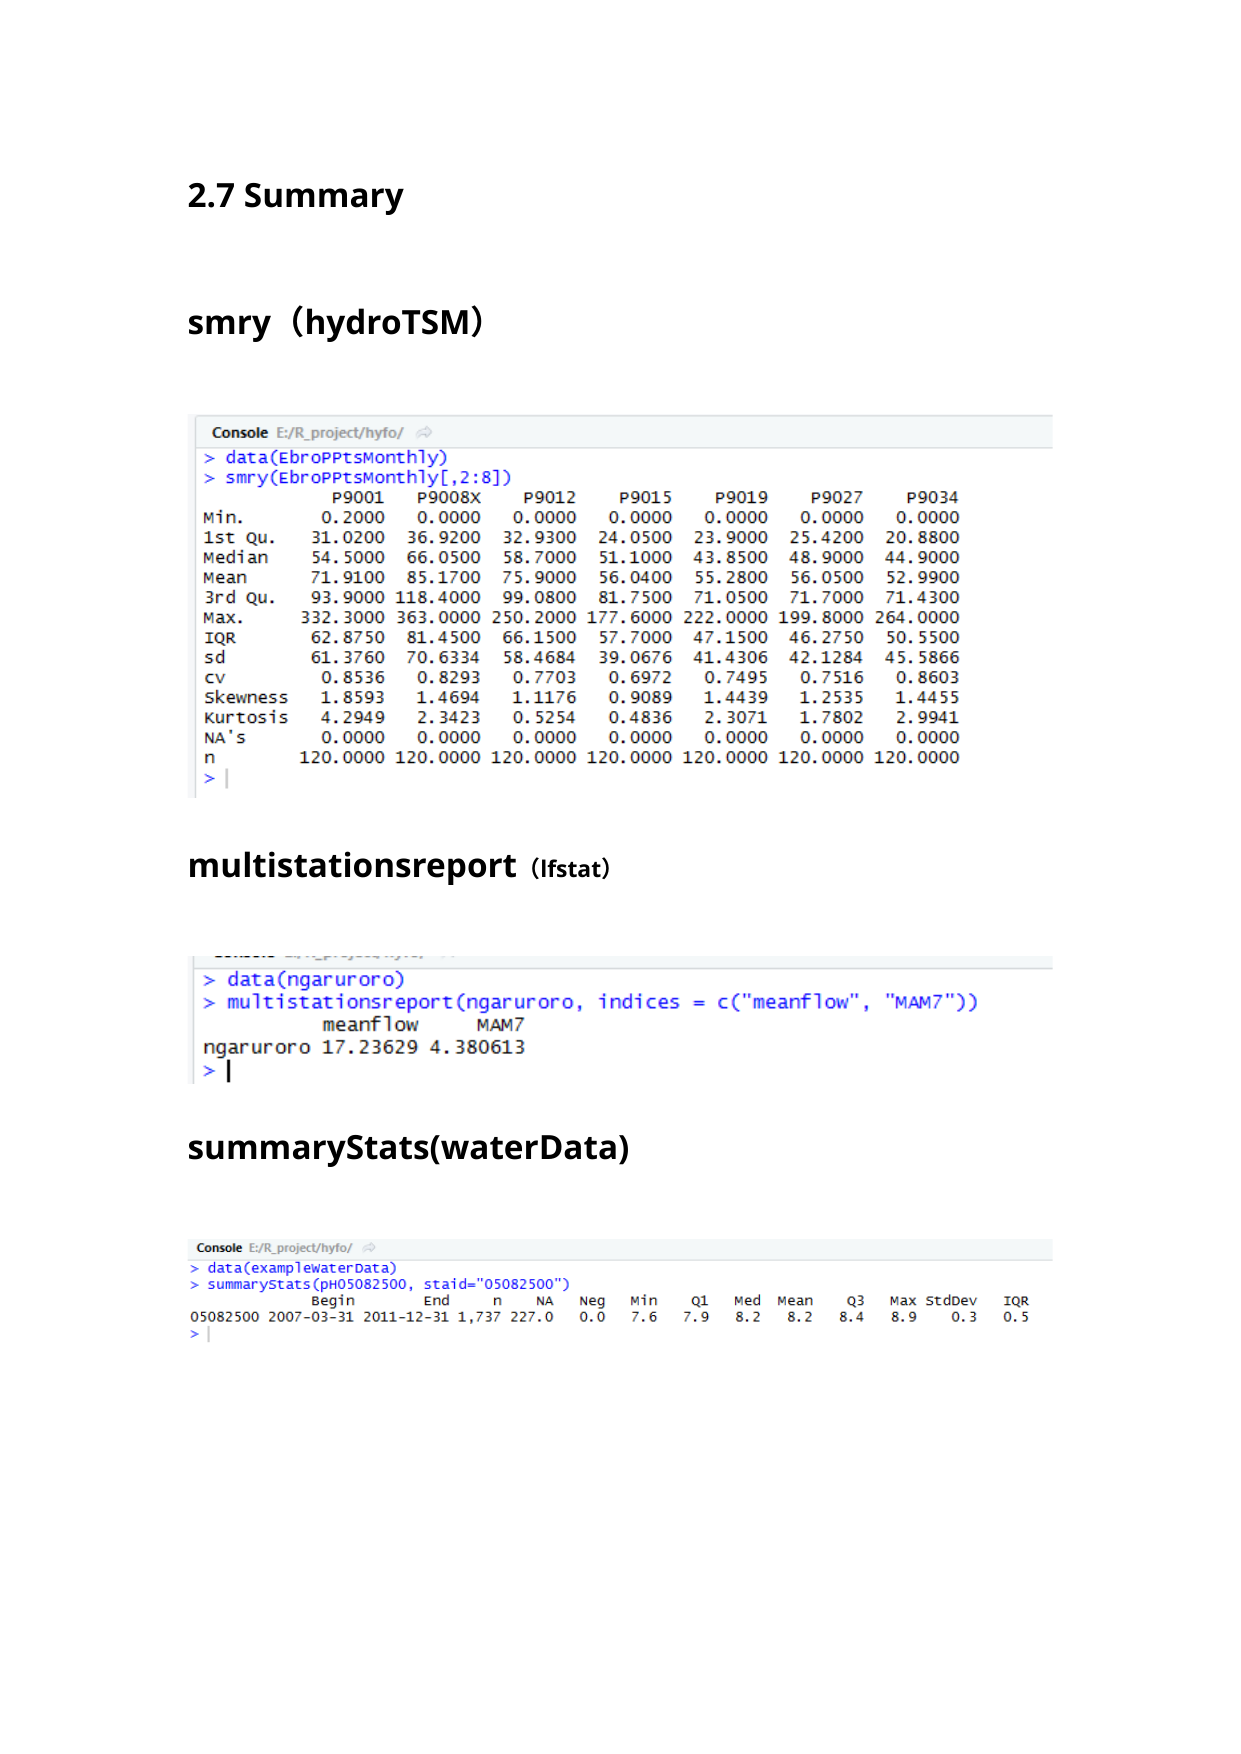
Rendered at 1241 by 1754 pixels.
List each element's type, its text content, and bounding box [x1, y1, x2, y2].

subtitle summaryStats(waterData) [187, 1114, 1053, 1179]
subtitle smry（hydroTSM） [187, 287, 1053, 352]
picture [187, 414, 1053, 798]
subtitle 2.7 Summary [187, 162, 1053, 227]
picture [187, 1239, 1053, 1377]
subtitle multistationsreport（lfstat） [187, 832, 1053, 897]
picture [187, 956, 1053, 1084]
